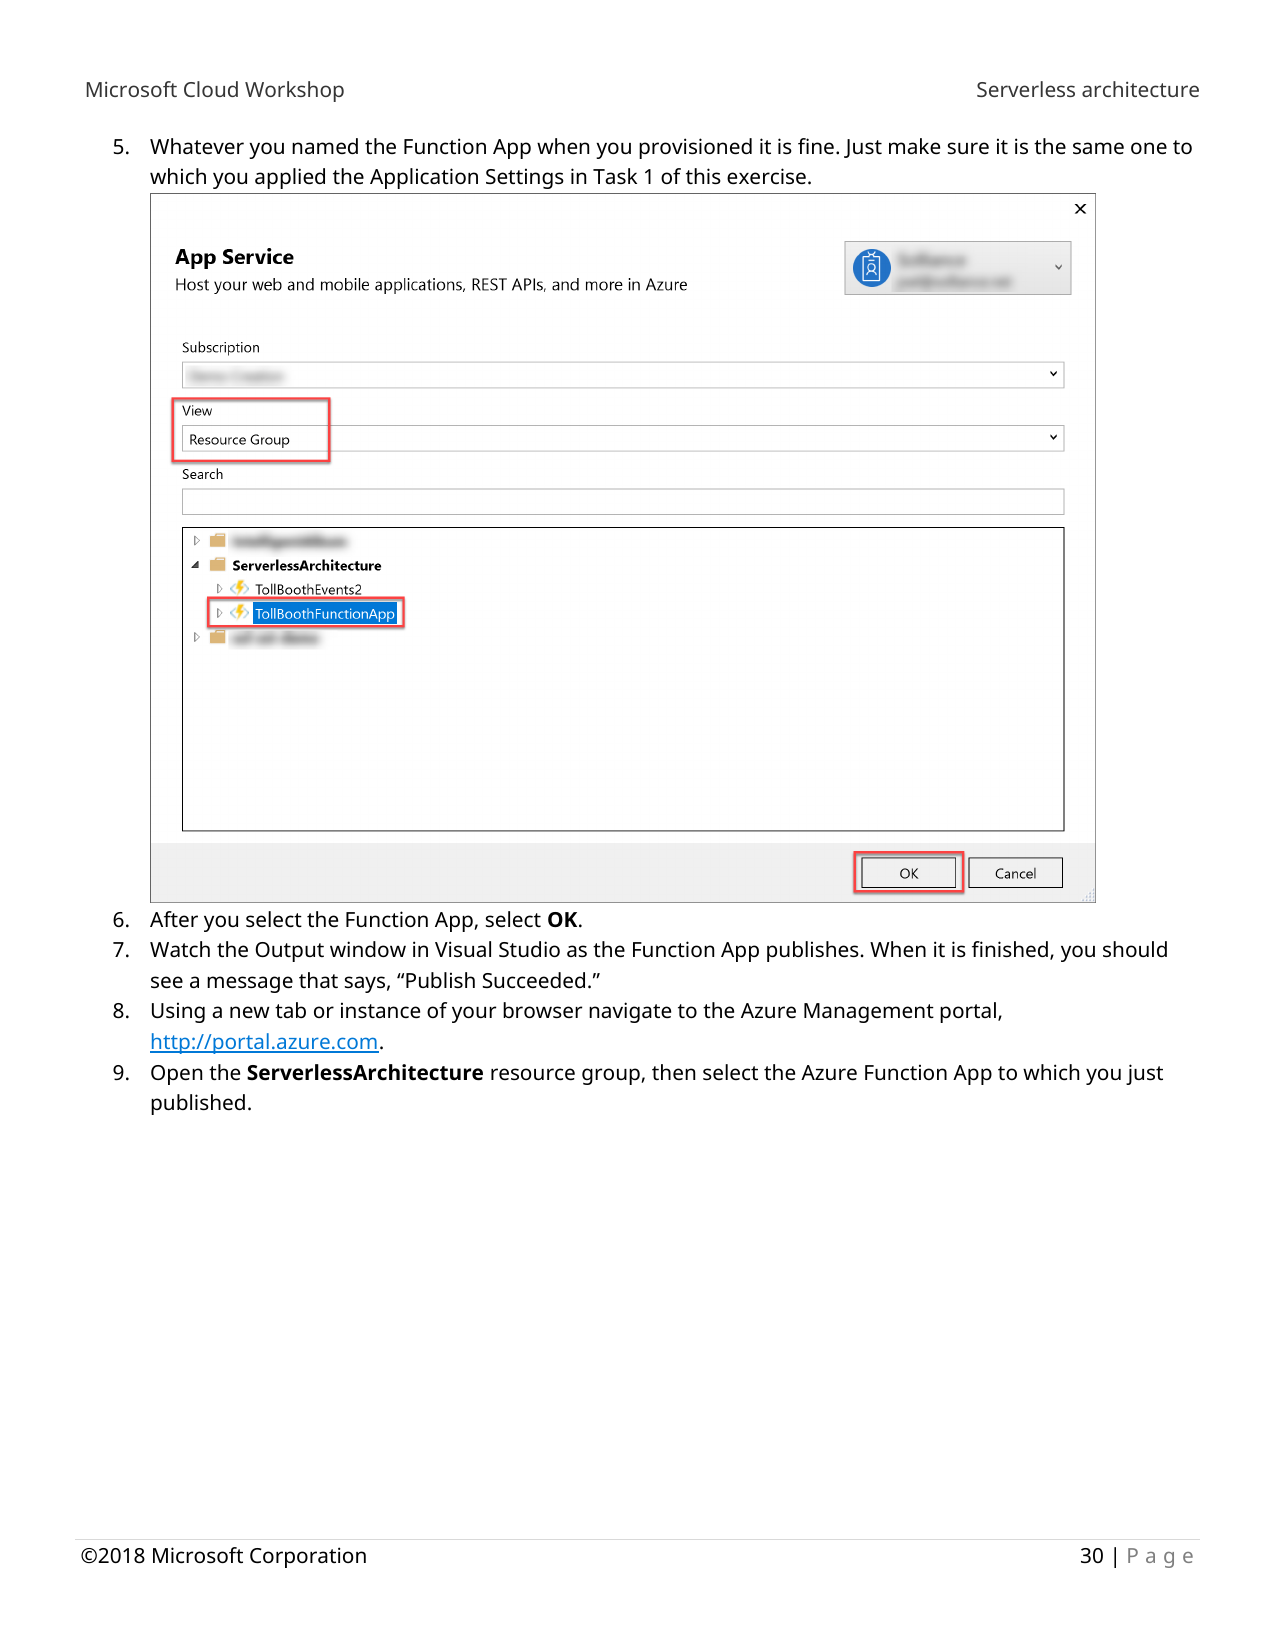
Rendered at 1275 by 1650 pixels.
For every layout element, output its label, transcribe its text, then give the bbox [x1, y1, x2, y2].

list Open the ServerlessArchitecture resource group, then select the Azure Function App to which you just published. [112, 1058, 1200, 1117]
list After you select the Function App, select OK. [112, 905, 1200, 933]
list Using a new tab or instance of your browser navigate to the Azure Management portal, http://portal.azure.com. [112, 997, 1200, 1056]
list Whatever you named the Function App when you provisioned it is fine. Just make sure it is the same one to which you applied the Application Settings in Task 1 of this exercise. [112, 132, 1200, 191]
list Watch the Output window in Visual Studio as the Function App publishes. When it is finished, you should see a message that says, “Publish Succeeded.” [112, 935, 1200, 994]
picture [150, 193, 1096, 903]
